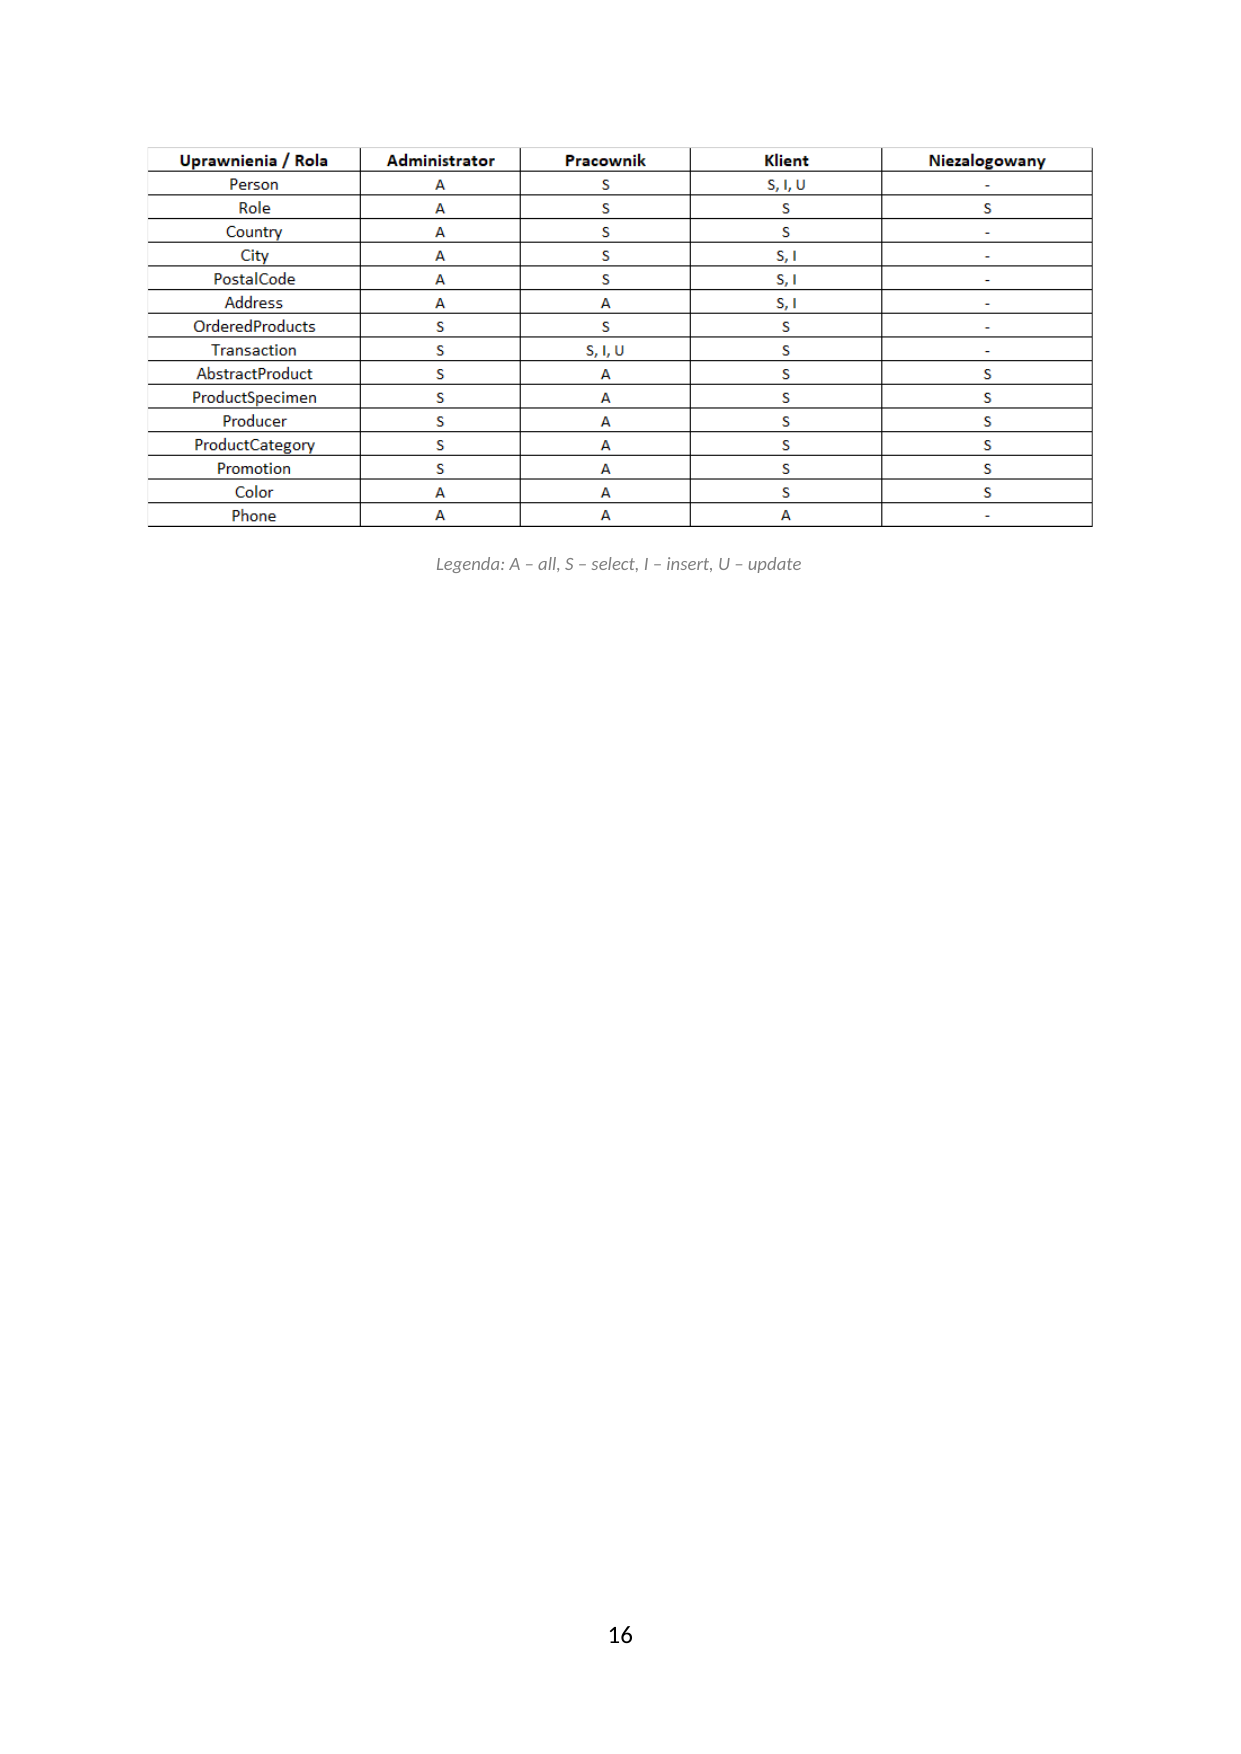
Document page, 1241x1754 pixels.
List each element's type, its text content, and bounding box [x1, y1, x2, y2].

picture [147, 147, 1093, 527]
text Legenda: A – all, S – select, I – insert, U – update [148, 552, 1093, 574]
